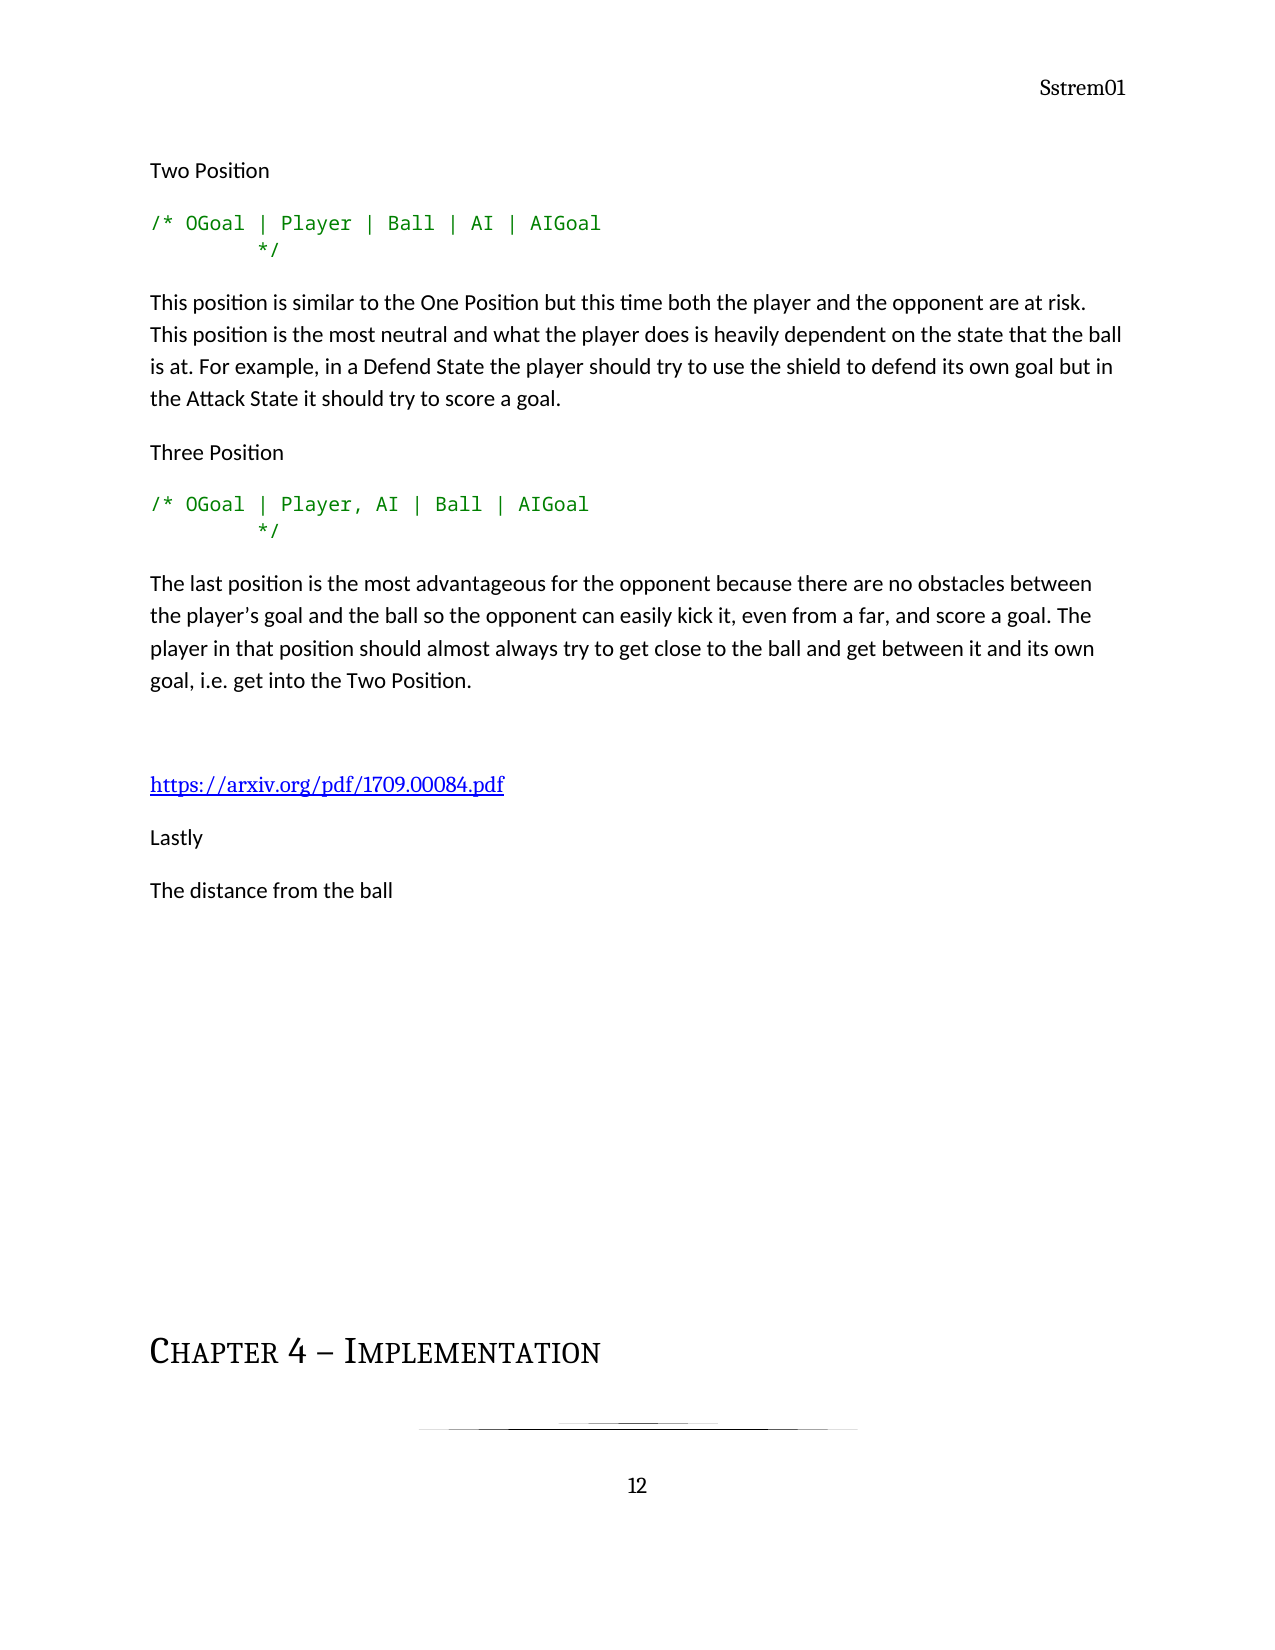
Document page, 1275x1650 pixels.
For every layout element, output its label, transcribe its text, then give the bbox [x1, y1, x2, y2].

text Three Position [150, 438, 1125, 466]
text The last position is the most advantageous for the opponent because there are no obstacles between the player’s goal and the ball so the opponent can easily kick it, even from a far, and score a goal. The player in that position should almost always try to get close to the ball and get between it and its own goal, i.e. get into the Two Position. [150, 569, 1125, 694]
subtitle Chapter 4 – Implementation [150, 1329, 1125, 1372]
text This position is similar to the One Position but this time both the player and the opponent are at risk. This position is the most neutral and what the player does is heavily dependent on the state that the ball is at. For example, in a Defend State the player should try to use the shield to defend its own goal but in the Attack State it should try to score a goal. [150, 288, 1125, 413]
text */ [150, 236, 1125, 263]
text Two Position [150, 156, 1125, 184]
text The distance from the ball [150, 876, 1125, 904]
text /* OGoal | Player, AI | Ball | AIGoal [150, 491, 1125, 518]
text Lastly [150, 823, 1125, 851]
text */ [150, 518, 1125, 544]
text /* OGoal | Player | Ball | AI | AIGoal [150, 209, 1125, 236]
text https://arxiv.org/pdf/1709.00084.pdf [150, 772, 1125, 798]
